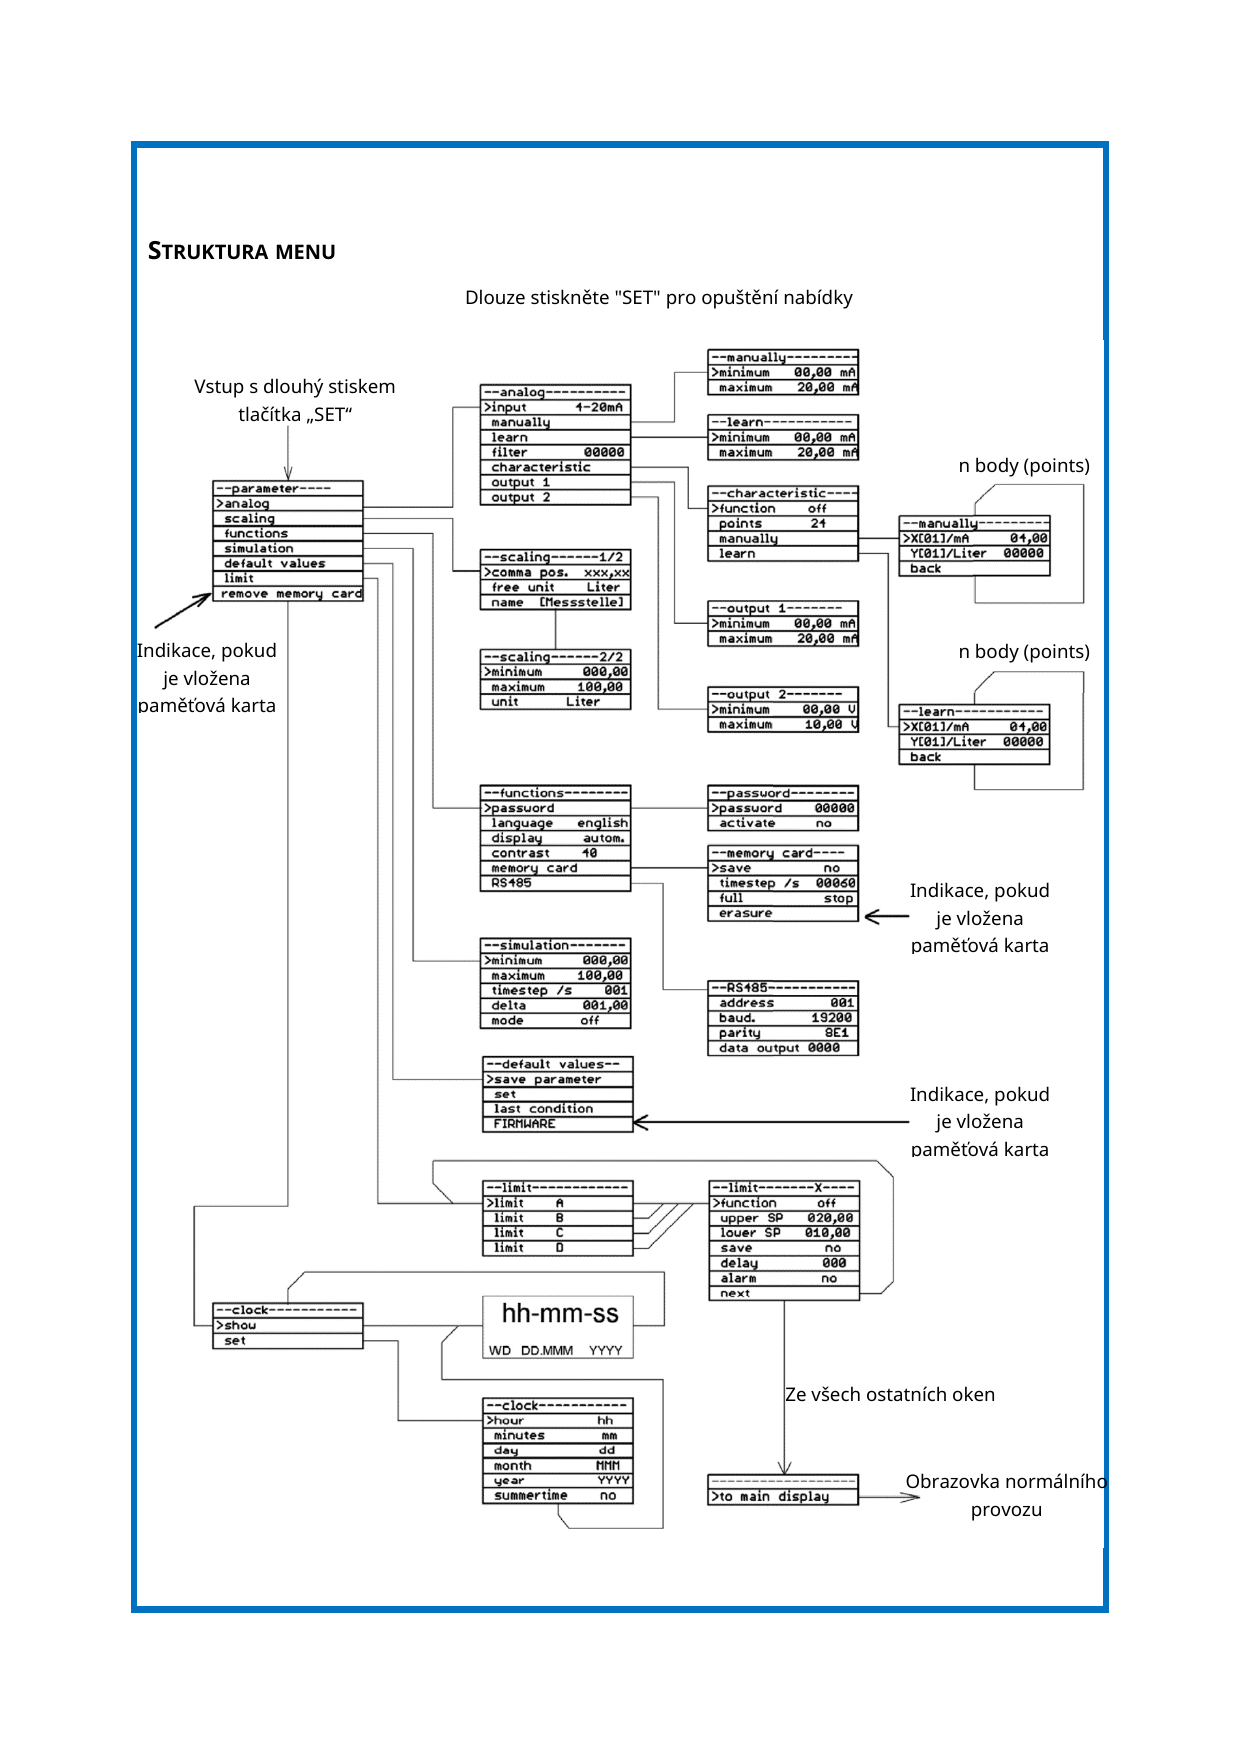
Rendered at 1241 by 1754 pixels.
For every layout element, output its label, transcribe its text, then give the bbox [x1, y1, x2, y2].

picture [137, 340, 1104, 1548]
picture [1099, 1479, 1104, 1487]
text Struktura menu [148, 233, 1093, 267]
